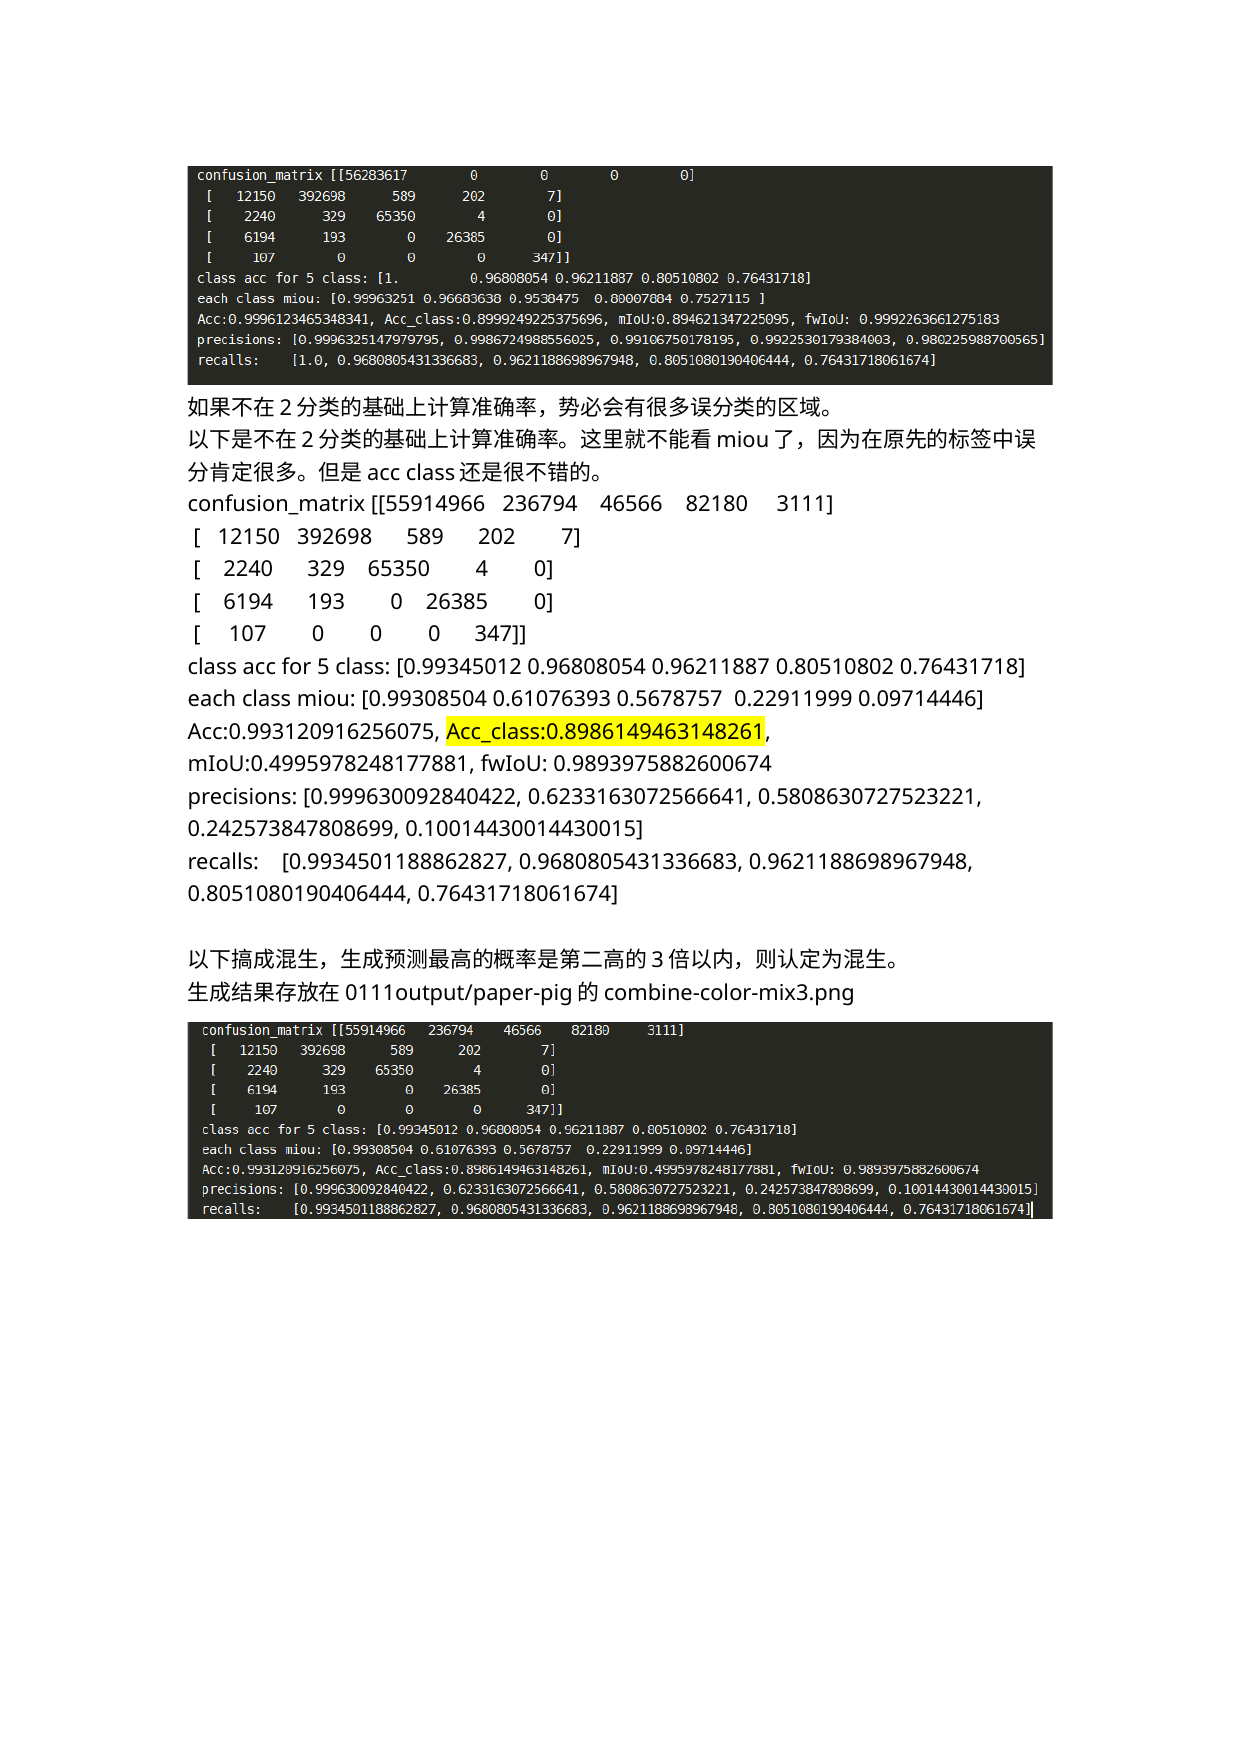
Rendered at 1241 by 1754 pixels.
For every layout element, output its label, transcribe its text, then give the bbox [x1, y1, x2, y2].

text each class miou: [0.99308504 0.61076393 0.5678757 0.22911999 0.09714446] [187, 682, 1053, 714]
text Acc:0.993120916256075, Acc_class:0.8986149463148261, mIoU:0.4995978248177881, fwIoU: 0.9893975882600674 [187, 714, 1053, 779]
text class acc for 5 class: [0.99345012 0.96808054 0.96211887 0.80510802 0.76431718] [187, 649, 1053, 682]
text [ 6194 193 0 26385 0] [187, 584, 1053, 617]
text recalls: [0.9934501188862827, 0.9680805431336683, 0.9621188698967948, 0.8051080190406444, 0.76431718061674] [187, 844, 1053, 909]
picture [187, 1022, 1053, 1219]
text [ 107 0 0 0 347]] [187, 617, 1053, 649]
text confusion_matrix [[55914966 236794 46566 82180 3111] [187, 487, 1053, 519]
text [ 12150 392698 589 202 7] [187, 519, 1053, 552]
text 生成结果存放在0111output/paper-pig的combine-color-mix3.png [187, 974, 1053, 1007]
text [ 2240 329 65350 4 0] [187, 552, 1053, 584]
text 如果不在2分类的基础上计算准确率，势必会有很多误分类的区域。 [187, 389, 1053, 422]
text precisions: [0.999630092840422, 0.6233163072566641, 0.5808630727523221, 0.242573847808699, 0.10014430014430015] [187, 779, 1053, 844]
text 以下是不在2分类的基础上计算准确率。这里就不能看miou了，因为在原先的标签中误分肯定很多。但是acc class还是很不错的。 [187, 422, 1053, 487]
picture [187, 166, 1053, 385]
text 以下搞成混生，生成预测最高的概率是第二高的3倍以内，则认定为混生。 [187, 942, 1053, 974]
